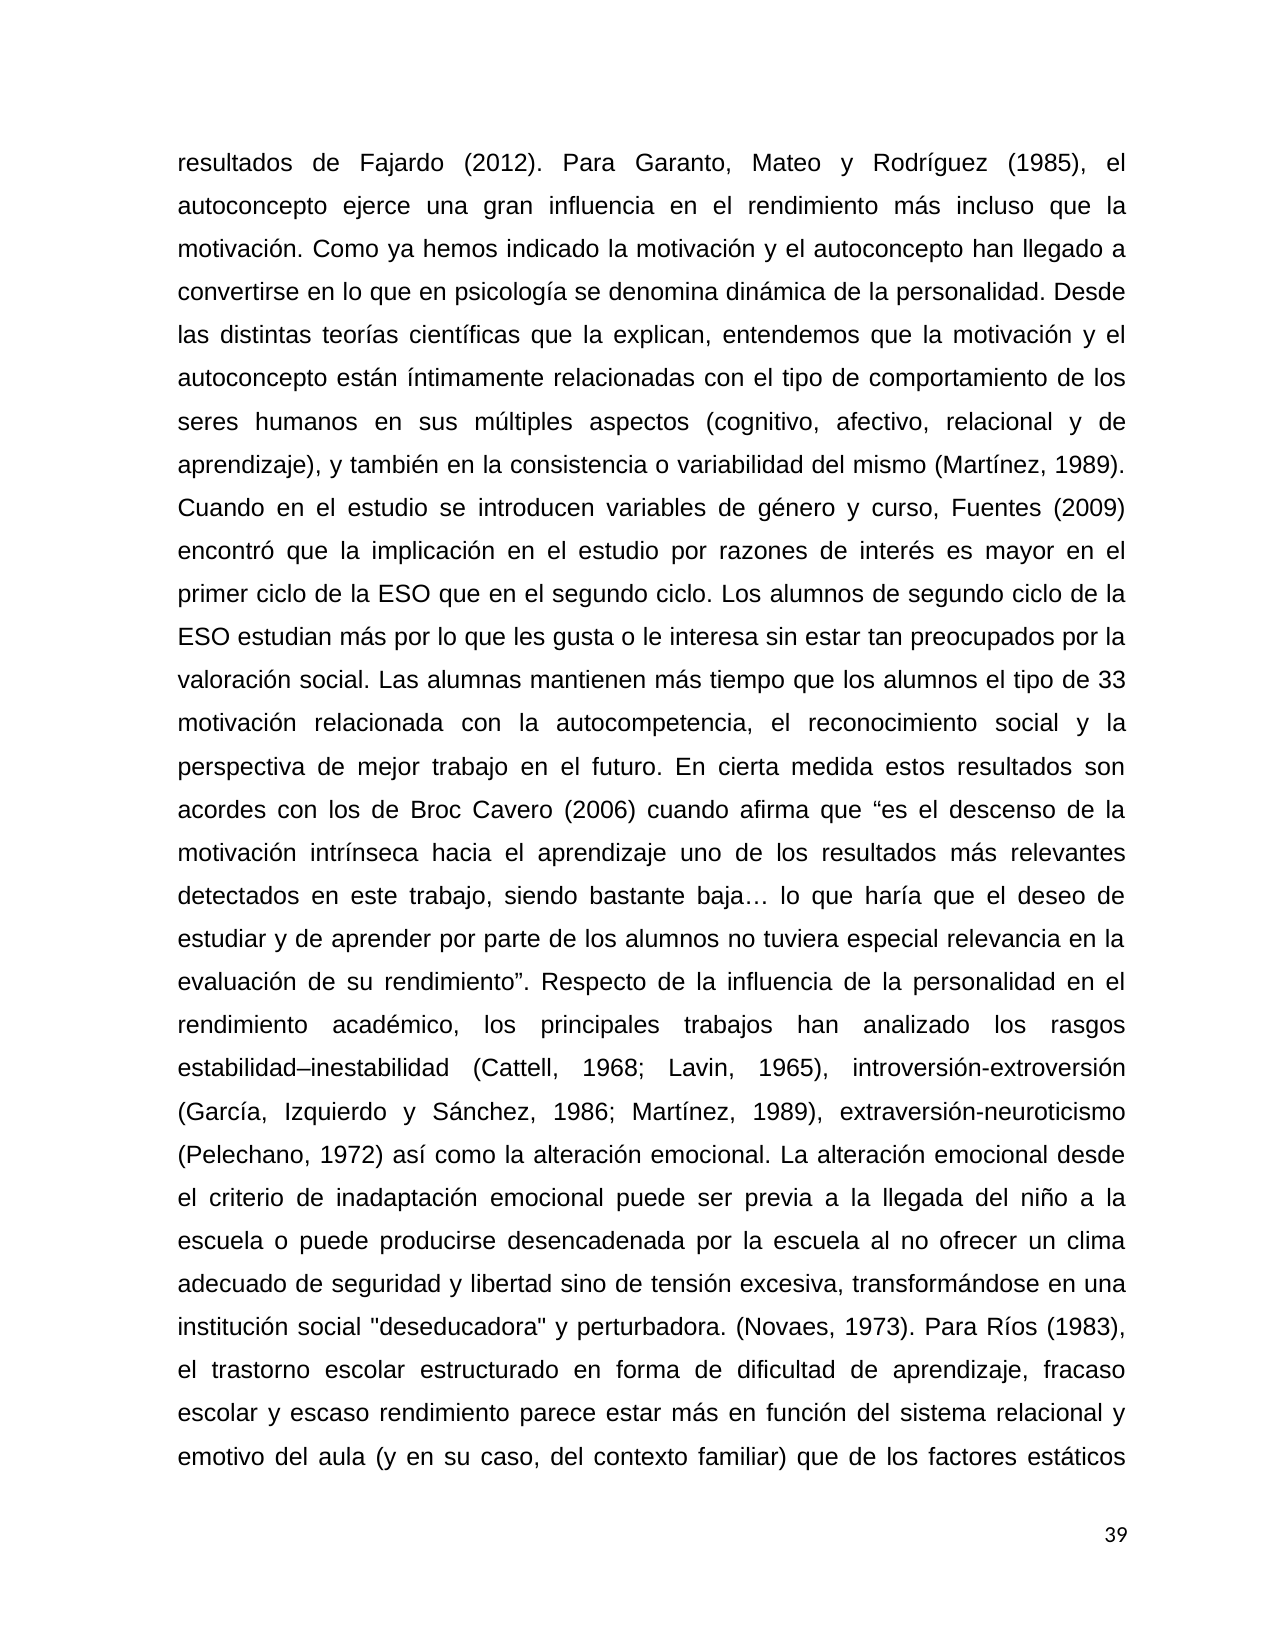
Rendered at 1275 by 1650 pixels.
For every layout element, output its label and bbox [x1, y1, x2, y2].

text [177, 148, 1127, 1470]
